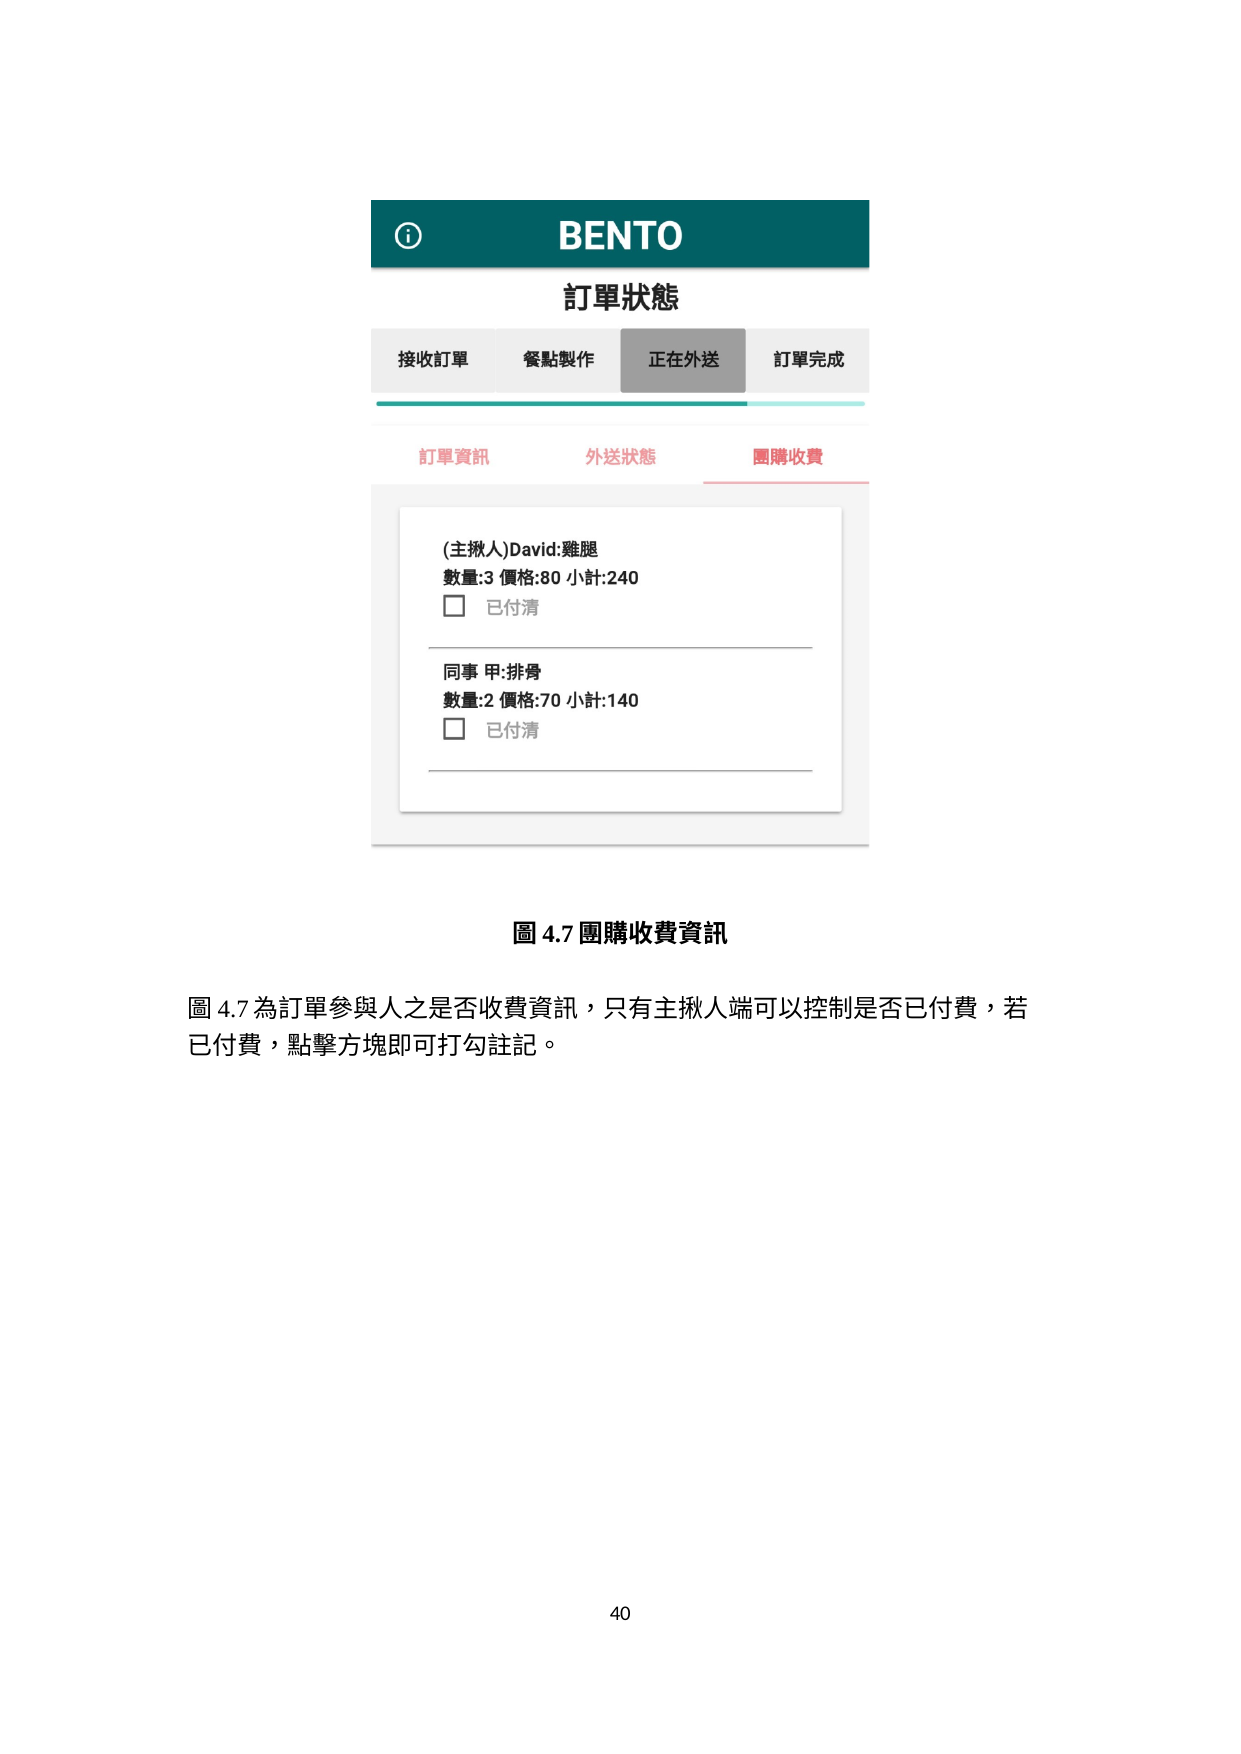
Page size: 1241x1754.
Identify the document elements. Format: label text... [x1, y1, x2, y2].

picture [371, 200, 870, 881]
text 圖4.7團購收費資訊 [187, 912, 1053, 950]
text 圖4.7為訂單參與人之是否收費資訊，只有主揪人端可以控制是否已付費，若已付費，點擊方塊即可打勾註記。 [187, 987, 1053, 1062]
